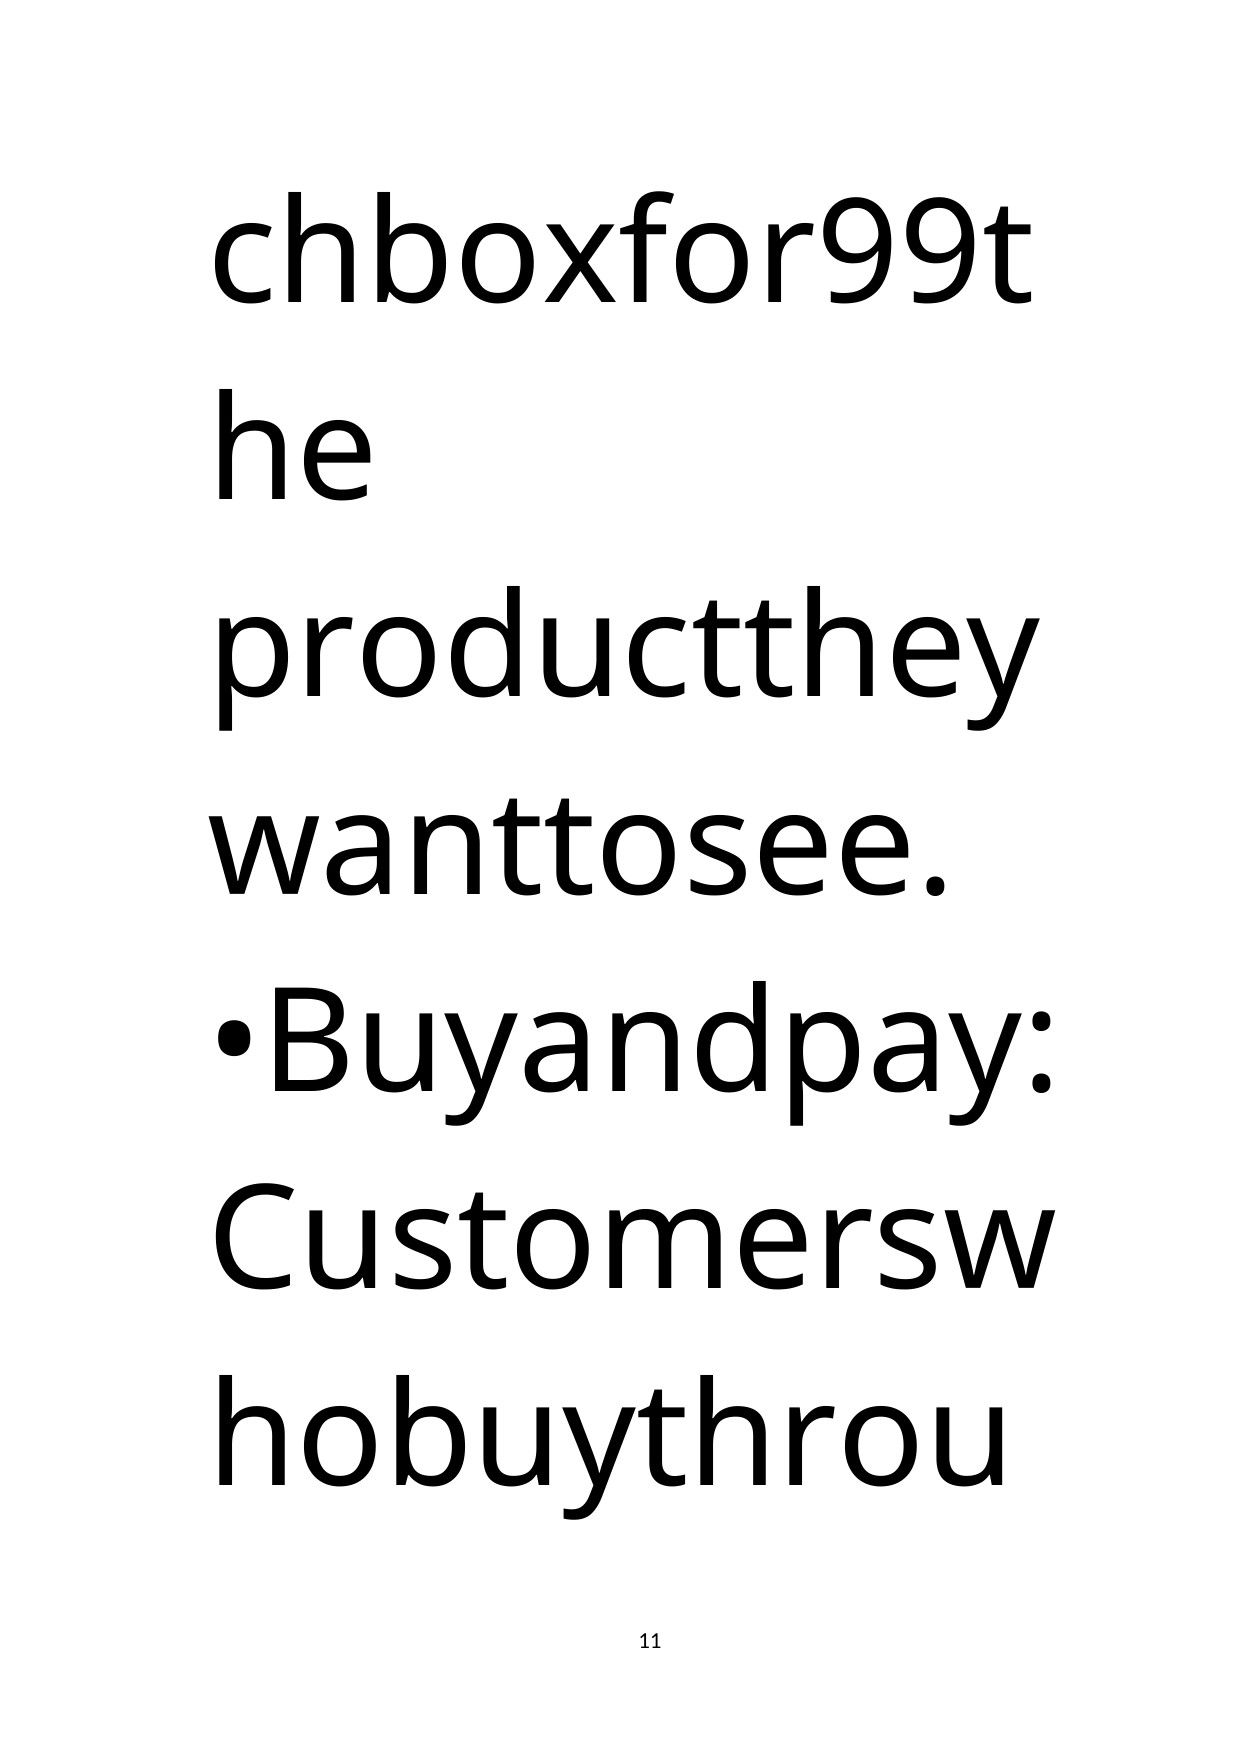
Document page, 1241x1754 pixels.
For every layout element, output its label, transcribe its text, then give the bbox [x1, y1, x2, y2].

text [207, 936, 1092, 1528]
text producttheywanttosee. [207, 542, 1092, 936]
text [207, 148, 1092, 542]
